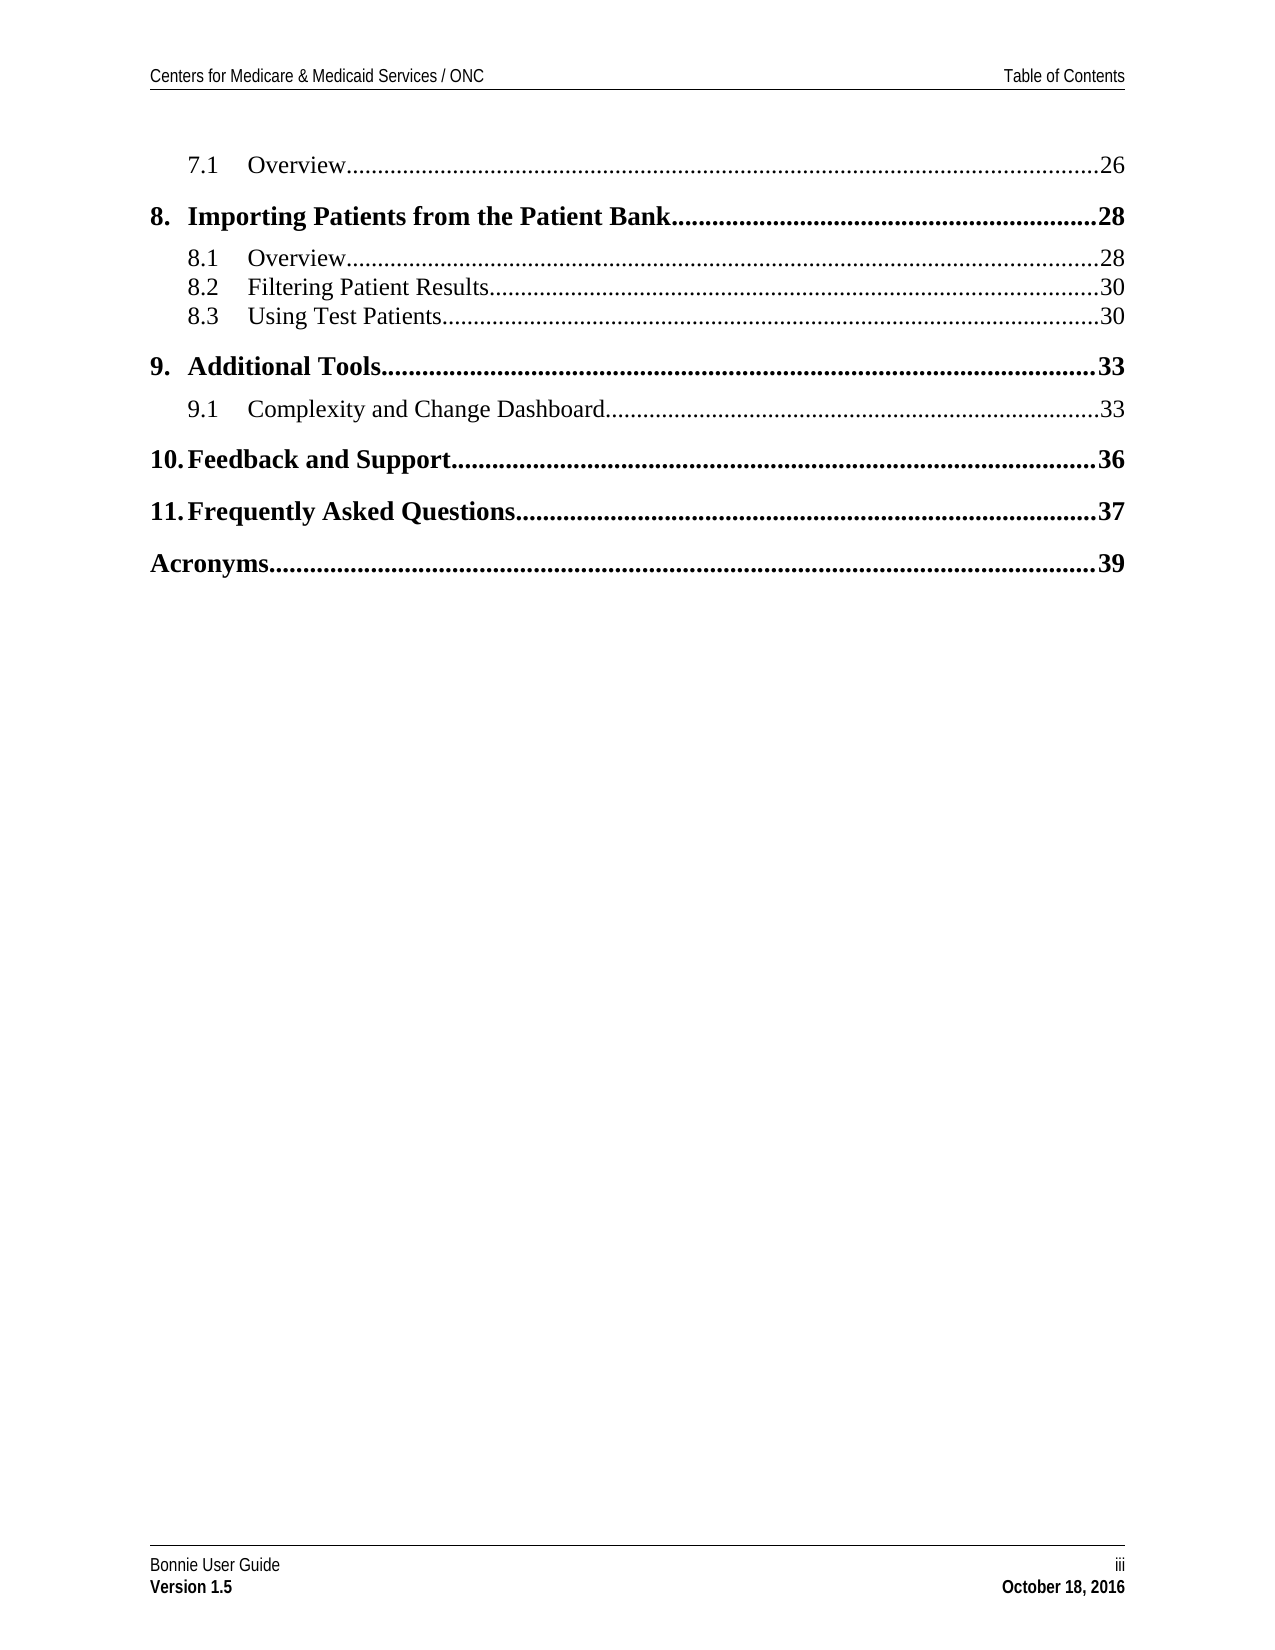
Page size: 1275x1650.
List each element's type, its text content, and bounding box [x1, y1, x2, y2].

text 8. Importing Patients from the Patient Bank 28 [150, 199, 1125, 231]
text 10. Feedback and Support 36 [150, 443, 1125, 475]
text Acronyms 39 [150, 547, 1125, 579]
text 8.3 Using Test Patients 30 [187, 301, 1125, 329]
text 7.1 Overview 26 [187, 150, 1125, 179]
text 9.1 Complexity and Change Dashboard 33 [187, 394, 1125, 423]
text 9. Additional Tools 33 [150, 350, 1125, 381]
text 8.2 Filtering Patient Results 30 [187, 272, 1125, 301]
text 8.1 Overview 28 [187, 243, 1125, 272]
text 11. Frequently Asked Questions 37 [150, 496, 1125, 527]
